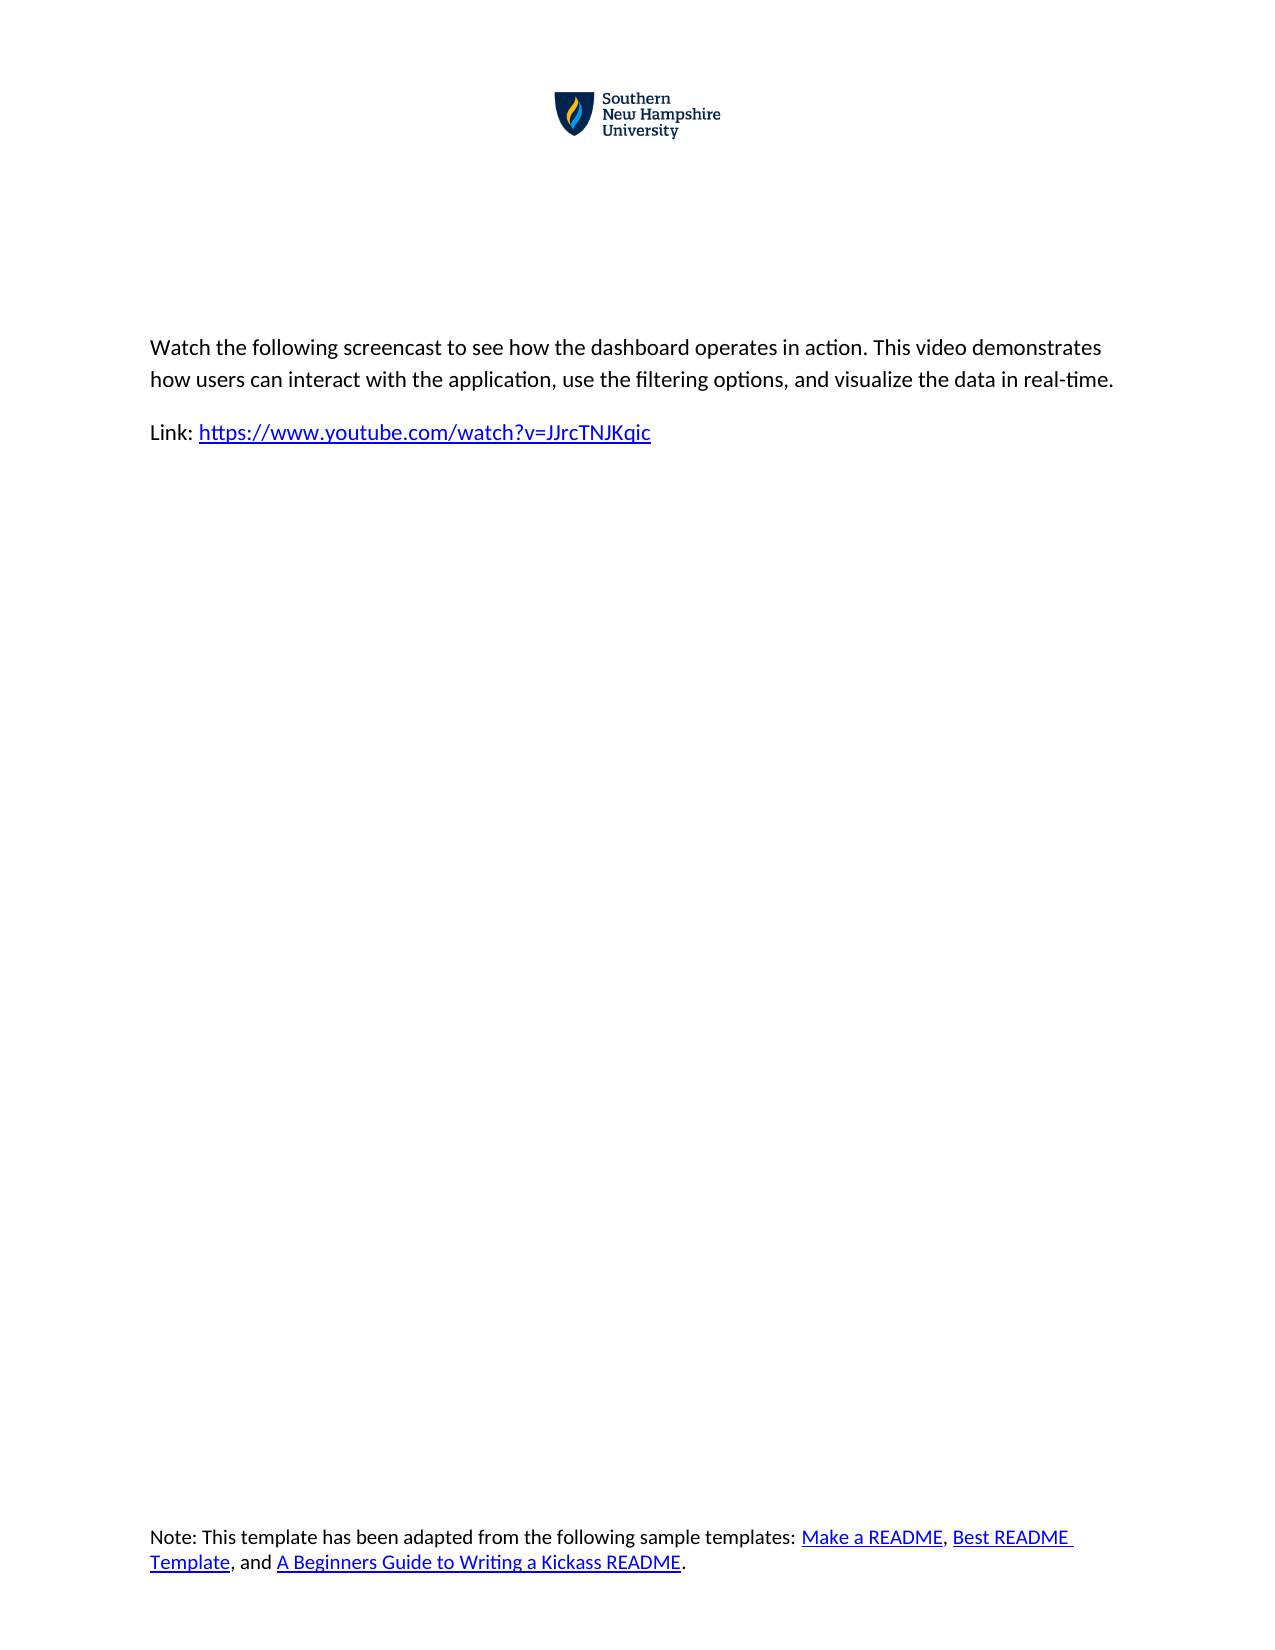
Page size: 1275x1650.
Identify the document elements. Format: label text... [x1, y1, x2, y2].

picture [546, 75, 729, 154]
text Watch the following screencast to see how the dashboard operates in action. This video demonstrates how users can interact with the application, use the filtering options, and visualize the data in real-time. [150, 333, 1125, 393]
text Link: https://www.youtube.com/watch?v=JJrcTNJKqic [150, 418, 1125, 446]
